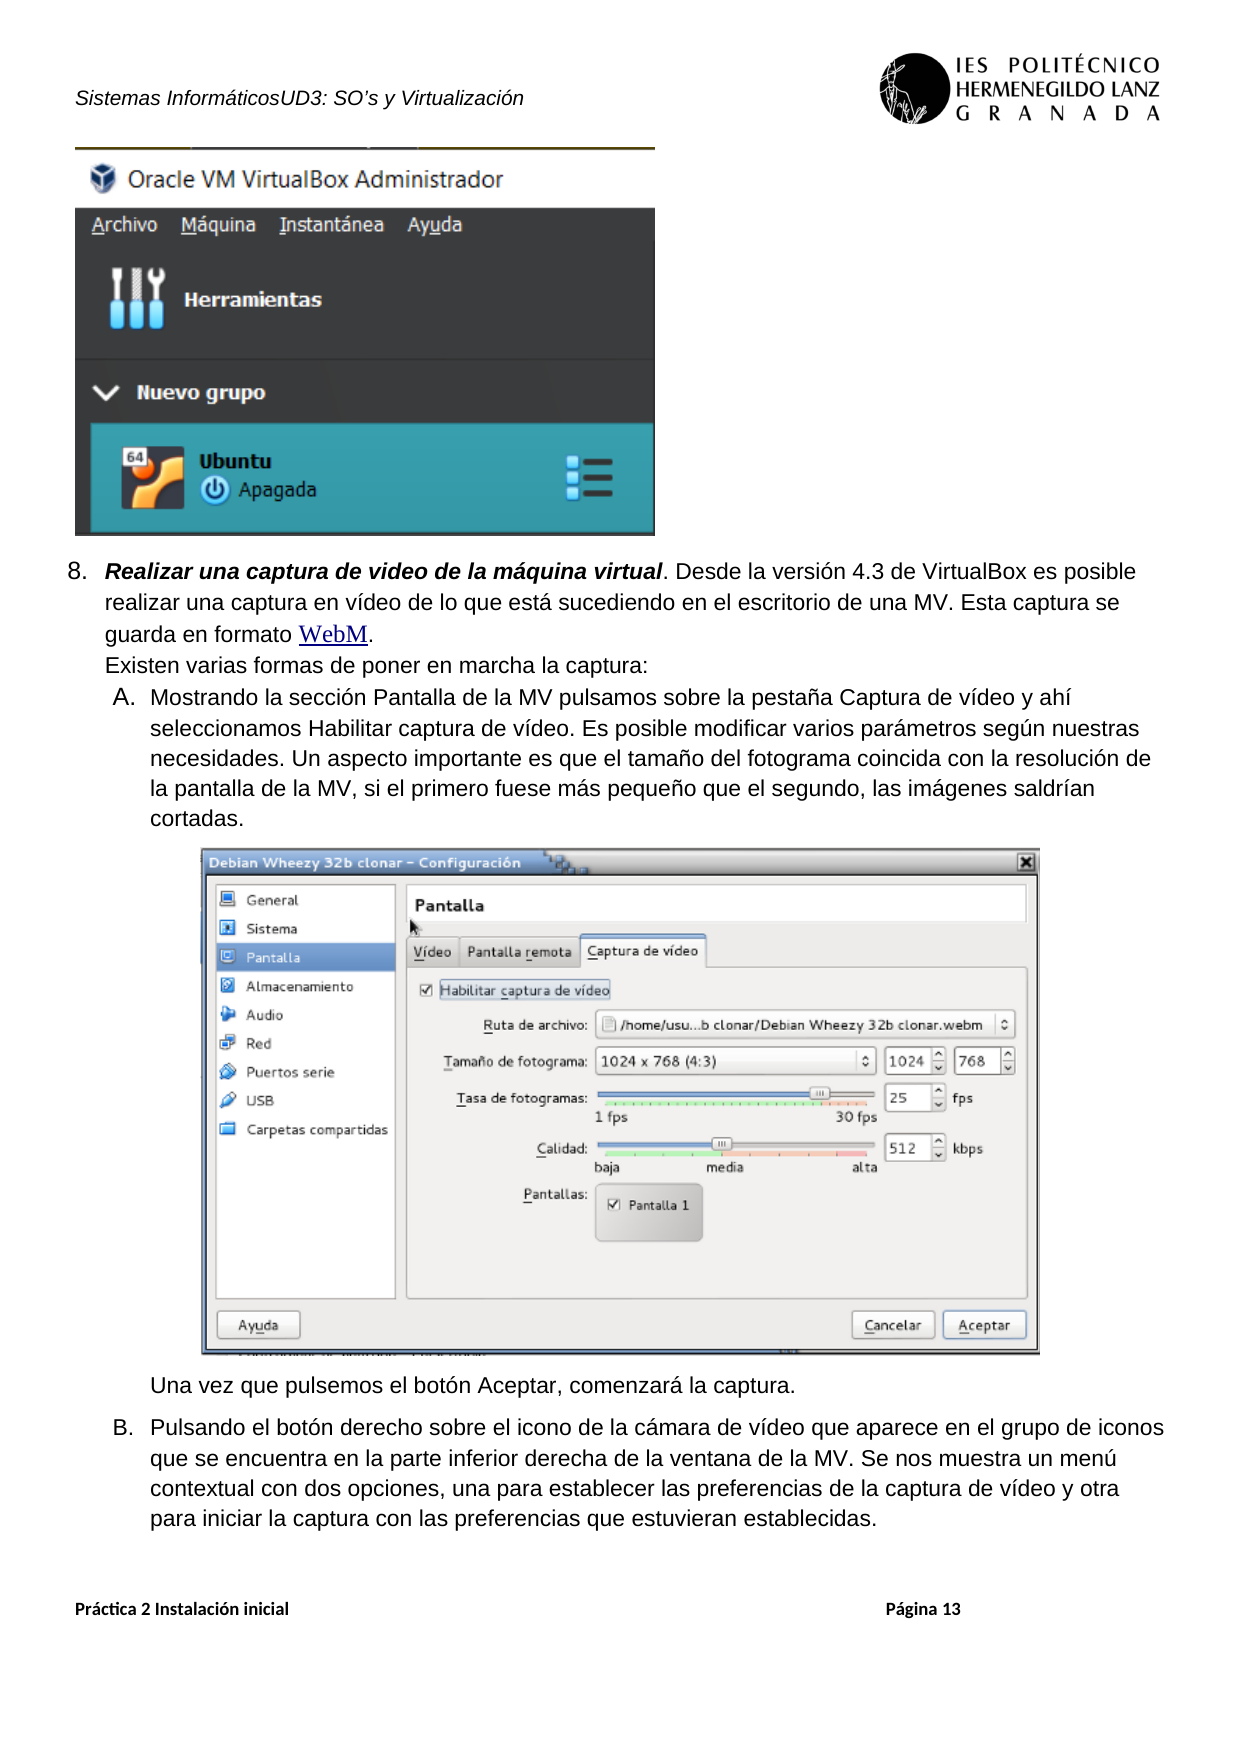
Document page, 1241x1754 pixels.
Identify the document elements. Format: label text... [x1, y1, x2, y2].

list Mostrando la sección Pantalla de la MV pulsamos sobre la pestaña Captura de vídeo y ahí seleccionamos Habilitar captura de vídeo. Es posible modificar varios parámetros según nuestras necesidades. Un aspecto importante es que el tamaño del fotograma coincida con la resolución de la pantalla de la MV, si el primero fuese más pequeño que el segundo, las imágenes saldrían cortadas. [112, 682, 1165, 831]
list Pulsando el botón derecho sobre el icono de la cámara de vídeo que aparece en el grupo de iconos que se encuentra en la parte inferior derecha de la ventana de la MV. Se nos muestra un menú contextual con dos opciones, una para establecer las preferencias de la captura de vídeo y otra para iniciar la captura con las preferencias que estuvieran establecidas. [112, 1414, 1165, 1531]
text Una vez que pulsemos el botón Aceptar, comenzará la captura. [75, 1372, 1165, 1398]
picture [871, 51, 1166, 126]
list Realizar una captura de video de la máquina virtual. Desde la versión 4.3 de VirtualBox es posible realizar una captura en vídeo de lo que está sucediendo en el escritorio de una MV. Esta captura se guarda en formato WebM. Existen varias formas de poner en marcha la captura: [67, 556, 1165, 678]
picture [200, 847, 1040, 1356]
picture [75, 147, 655, 536]
